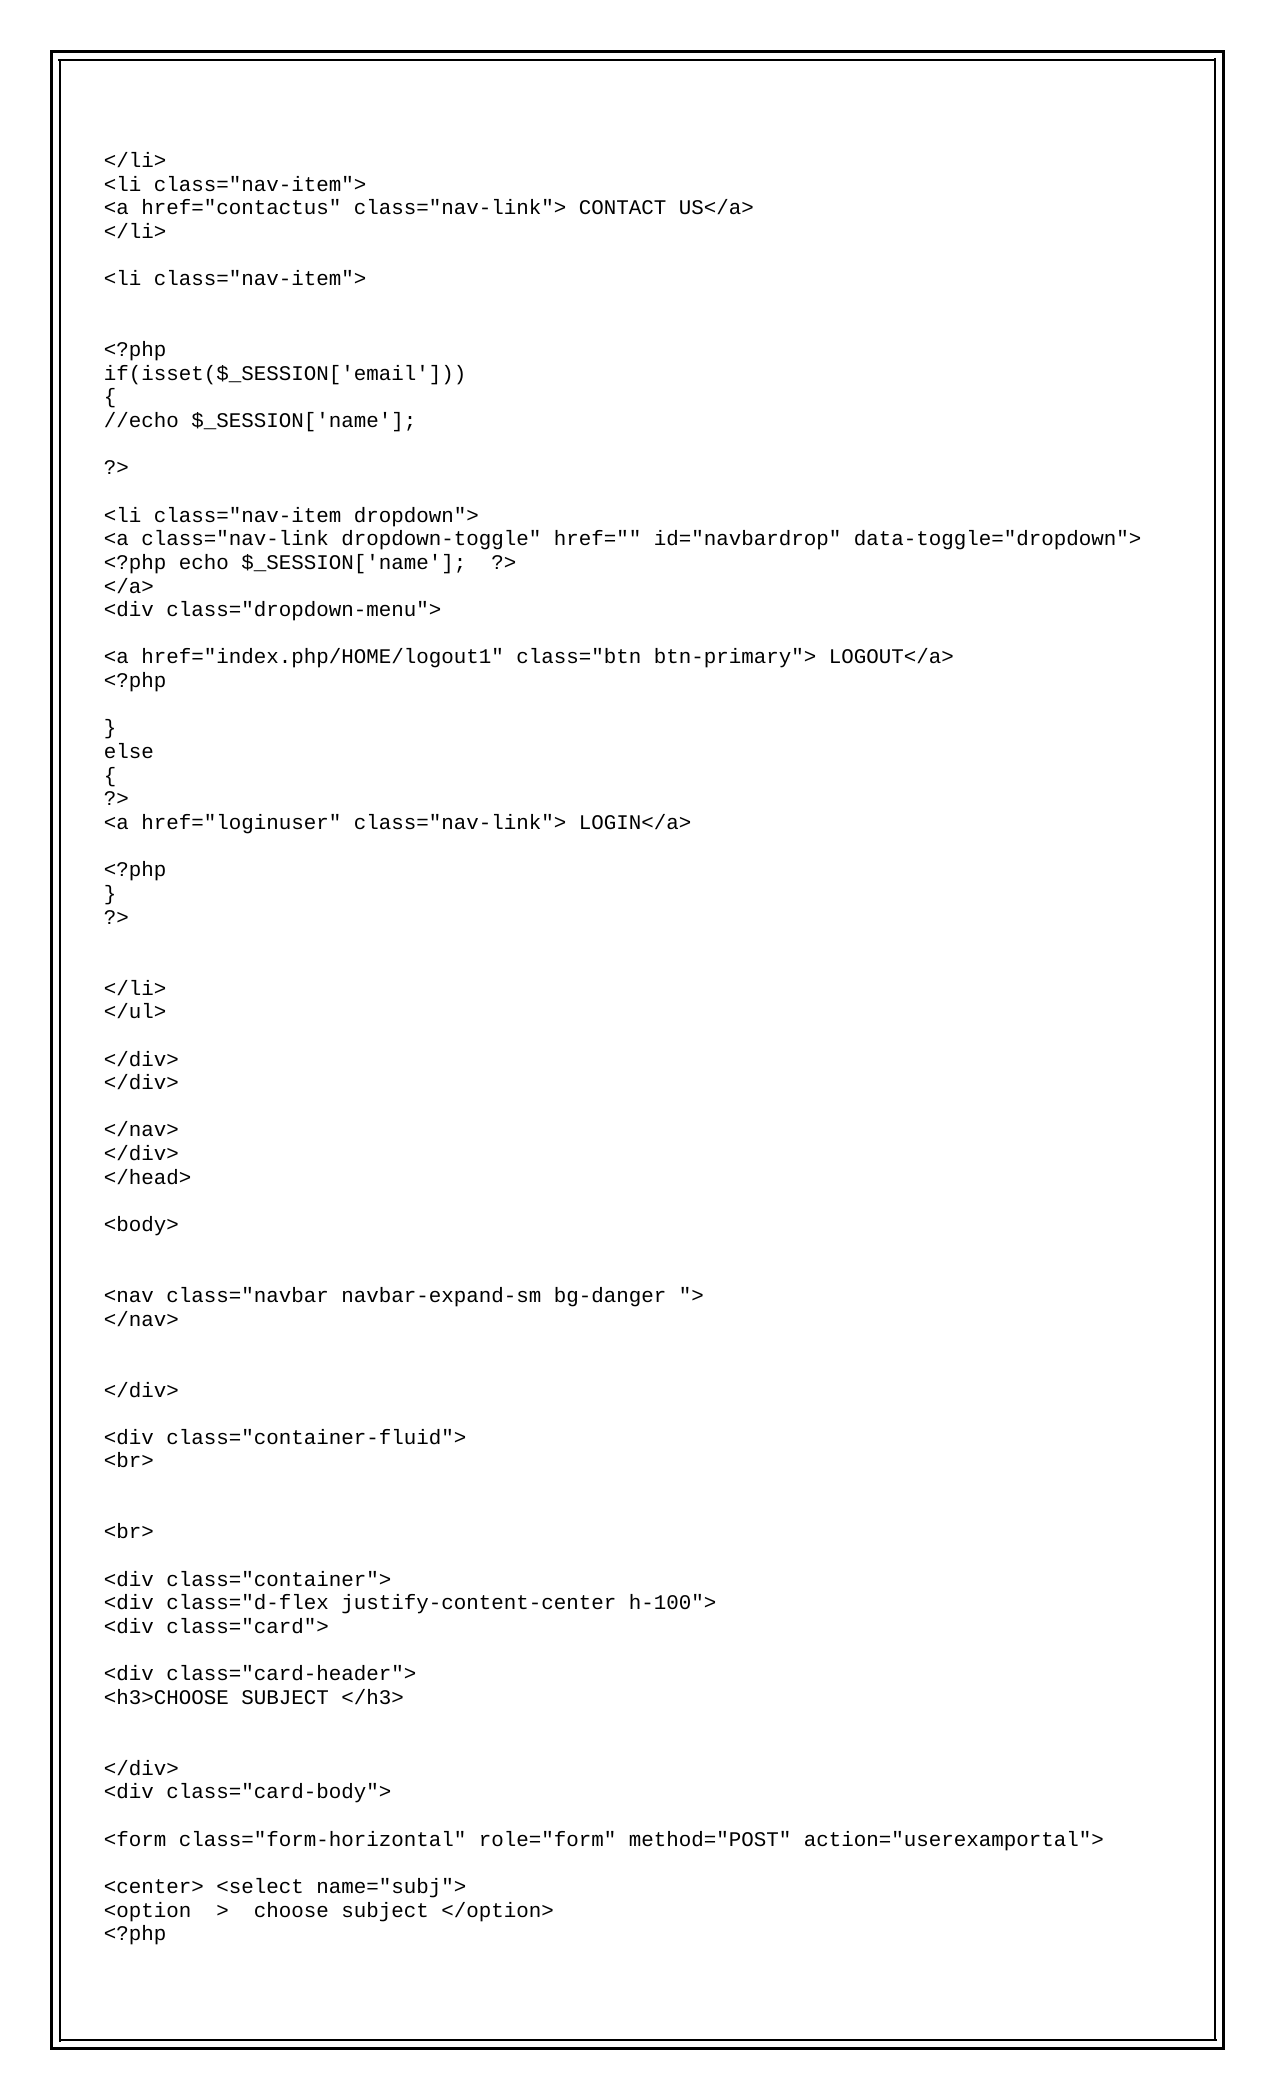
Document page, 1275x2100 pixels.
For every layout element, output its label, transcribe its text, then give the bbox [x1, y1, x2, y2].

text </li> [103, 221, 1152, 244]
text <?php [103, 670, 1152, 694]
text </div> [103, 1143, 1152, 1167]
text <center> <select name="subj"> [103, 1876, 1152, 1900]
text </li> [103, 978, 1152, 1001]
text </ul> [103, 1001, 1152, 1025]
text </li> [103, 150, 1152, 174]
text <div class="container"> [103, 1569, 1152, 1592]
text <body> [103, 1214, 1152, 1238]
text ?> [103, 907, 1152, 930]
text <?php echo $_SESSION['name']; ?> [103, 552, 1152, 576]
text <div class="card"> [103, 1616, 1152, 1640]
text <a href="loginuser" class="nav-link"> LOGIN</a> [103, 812, 1152, 836]
text </div> [103, 1072, 1152, 1096]
text ?> [103, 457, 1152, 481]
text <a href="index.php/HOME/logout1" class="btn btn-primary"> LOGOUT</a> [103, 647, 1152, 670]
text <div class="container-fluid"> [103, 1427, 1152, 1451]
text <li class="nav-item"> [103, 268, 1152, 292]
text <?php [103, 859, 1152, 883]
text </div> [103, 1048, 1152, 1072]
text <li class="nav-item"> [103, 174, 1152, 197]
text <div class="dropdown-menu"> [103, 599, 1152, 623]
text <br> [103, 1451, 1152, 1474]
text <div class="card-header"> [103, 1663, 1152, 1687]
text else [103, 741, 1152, 765]
text </div> [103, 1758, 1152, 1782]
text if(isset($_SESSION['email'])) [103, 363, 1152, 386]
text <a href="contactus" class="nav-link"> CONTACT US</a> [103, 197, 1152, 221]
text <nav class="navbar navbar-expand-sm bg-danger "> [103, 1285, 1152, 1309]
text ?> [103, 788, 1152, 812]
text <?php [103, 1923, 1152, 1947]
text <li class="nav-item dropdown"> [103, 505, 1152, 528]
text <div class="card-body"> [103, 1782, 1152, 1805]
text <?php [103, 339, 1152, 363]
text </nav> [103, 1309, 1152, 1332]
text <h3>CHOOSE SUBJECT </h3> [103, 1687, 1152, 1711]
text } [103, 883, 1152, 907]
text </head> [103, 1167, 1152, 1190]
text <form class="form-horizontal" role="form" method="POST" action="userexamportal"> [103, 1829, 1152, 1852]
text <a class="nav-link dropdown-toggle" href="" id="navbardrop" data-toggle="dropdown"> [103, 528, 1152, 552]
text <div class="d-flex justify-content-center h-100"> [103, 1592, 1152, 1616]
text } [103, 717, 1152, 741]
text </nav> [103, 1119, 1152, 1143]
text { [103, 386, 1152, 410]
text <br> [103, 1521, 1152, 1545]
text <option > choose subject </option> [103, 1900, 1152, 1923]
text </div> [103, 1379, 1152, 1403]
text { [103, 765, 1152, 788]
text </a> [103, 576, 1152, 599]
text //echo $_SESSION['name']; [103, 410, 1152, 434]
